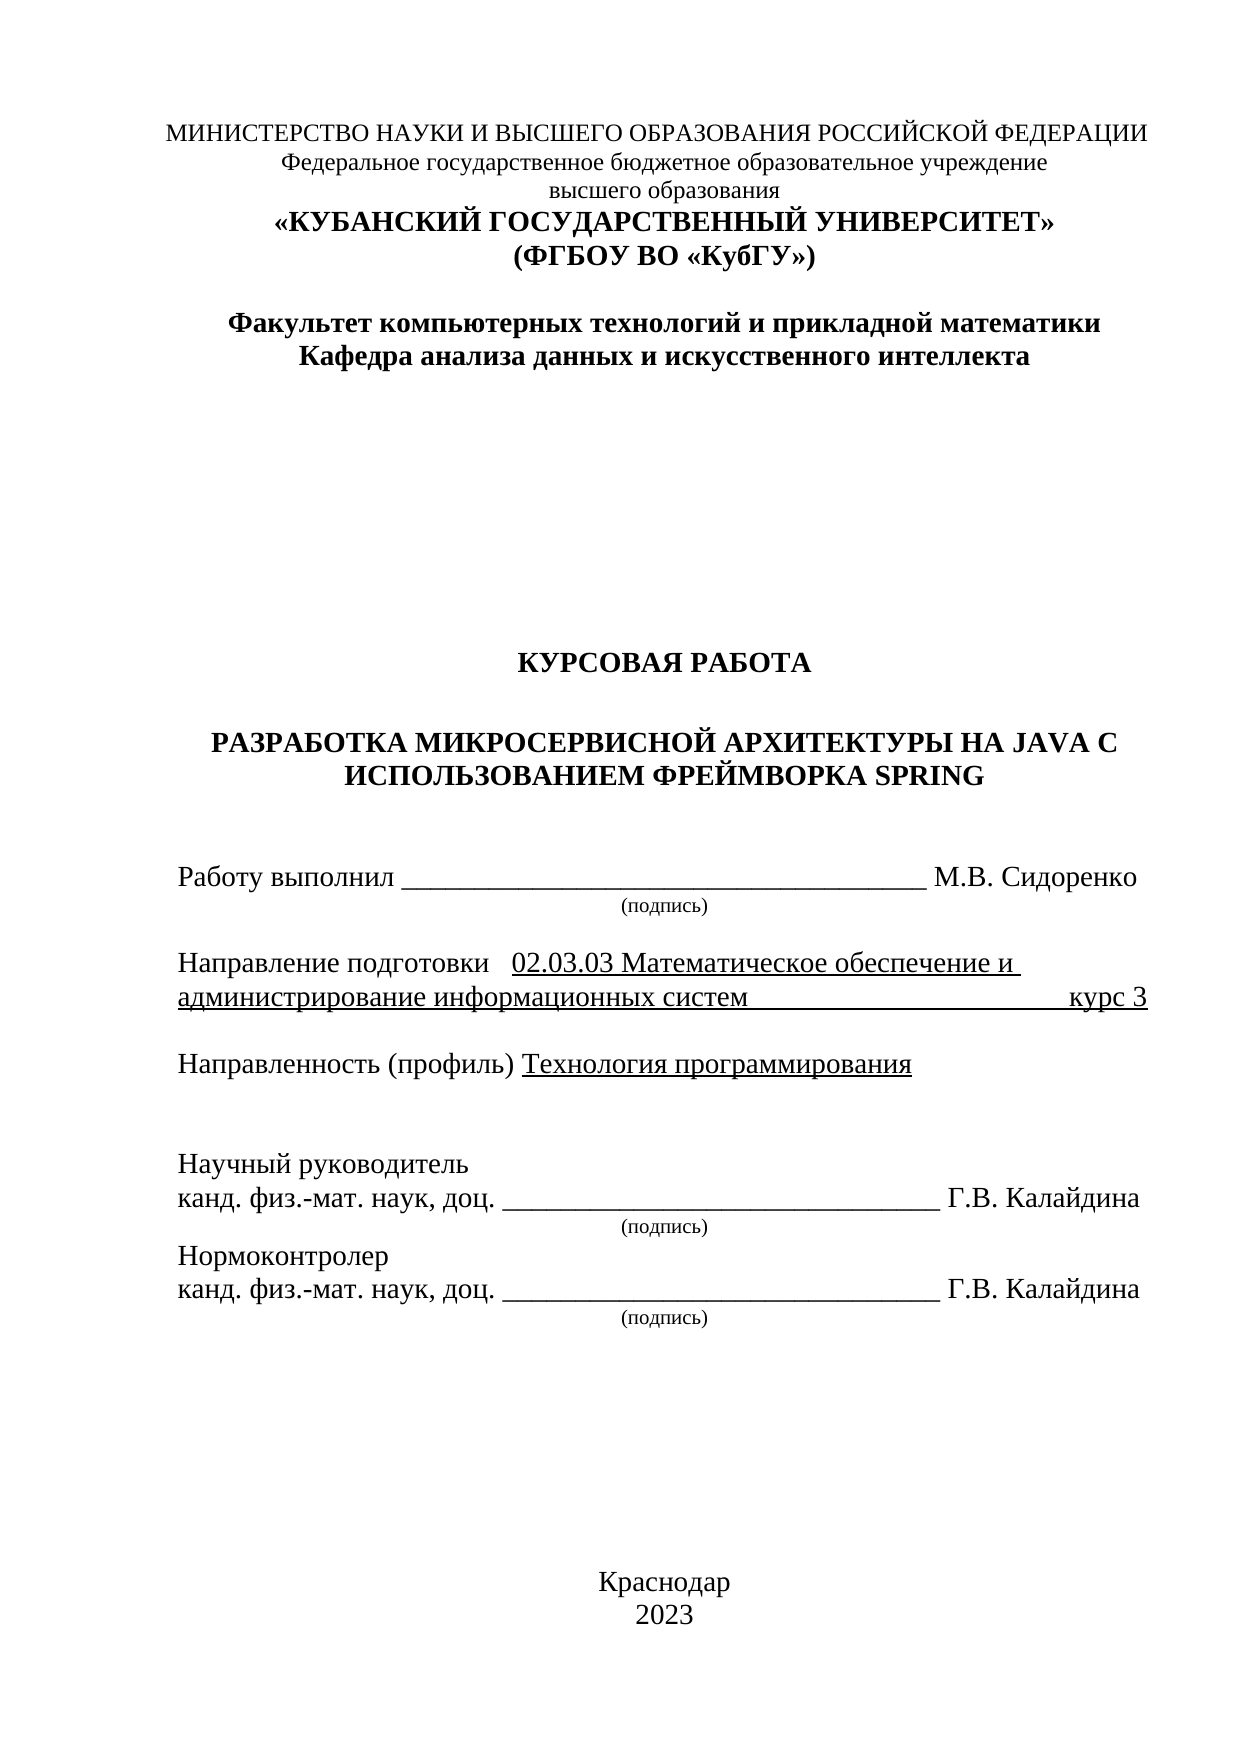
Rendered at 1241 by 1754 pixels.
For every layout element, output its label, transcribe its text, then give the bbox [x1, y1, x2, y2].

text Кафедра анализа данных и искусственного интеллекта [177, 338, 1152, 372]
text Факультет компьютерных технологий и прикладной математики [177, 305, 1152, 338]
text «КУБАНСКИЙ ГОСУДАРСТВЕННЫЙ УНИВЕРСИТЕТ» [177, 204, 1152, 238]
text Научный руководитель [177, 1147, 1152, 1180]
text 2023 [177, 1597, 1152, 1631]
text (подпись) [177, 1214, 1152, 1238]
text высшего образования [177, 176, 1152, 204]
text Работу выполнил ____________________________________ М.В. Сидоренко [177, 859, 1152, 892]
text Федеральное государственное бюджетное образовательное учреждение [177, 147, 1152, 176]
text КУРСОВАЯ РАБОТА [177, 645, 1152, 679]
text Нормоконтролер [177, 1238, 1152, 1271]
text Направление подготовки 02.03.03 Математическое обеспечение и администрирование информационных систем курс 3 [177, 945, 1152, 1012]
text (подпись) [177, 1305, 1152, 1329]
text (подпись) [177, 892, 1152, 917]
text Краснодар [177, 1564, 1152, 1597]
text Направленность (профиль) Технология программирования [177, 1046, 1152, 1079]
text канд. физ.-мат. наук, доц. ______________________________ Г.В. Калайдина [177, 1180, 1152, 1214]
text МИНИСТЕРСТВО НАУКИ И ВЫСШЕГО ОБРАЗОВАНИЯ РОССИЙСКОЙ ФЕДЕРАЦИИ [162, 118, 1152, 147]
text канд. физ.-мат. наук, доц. ______________________________ Г.В. Калайдина [177, 1271, 1152, 1305]
text (ФГБОУ ВО «КубГУ») [177, 238, 1152, 271]
text РАЗРАБОТКА МИКРОСЕРВИСНОЙ АРХИТЕКТУРЫ НА JAVA С ИСПОЛЬЗОВАНИЕМ ФРЕЙМВОРКА SPRING [177, 725, 1152, 792]
